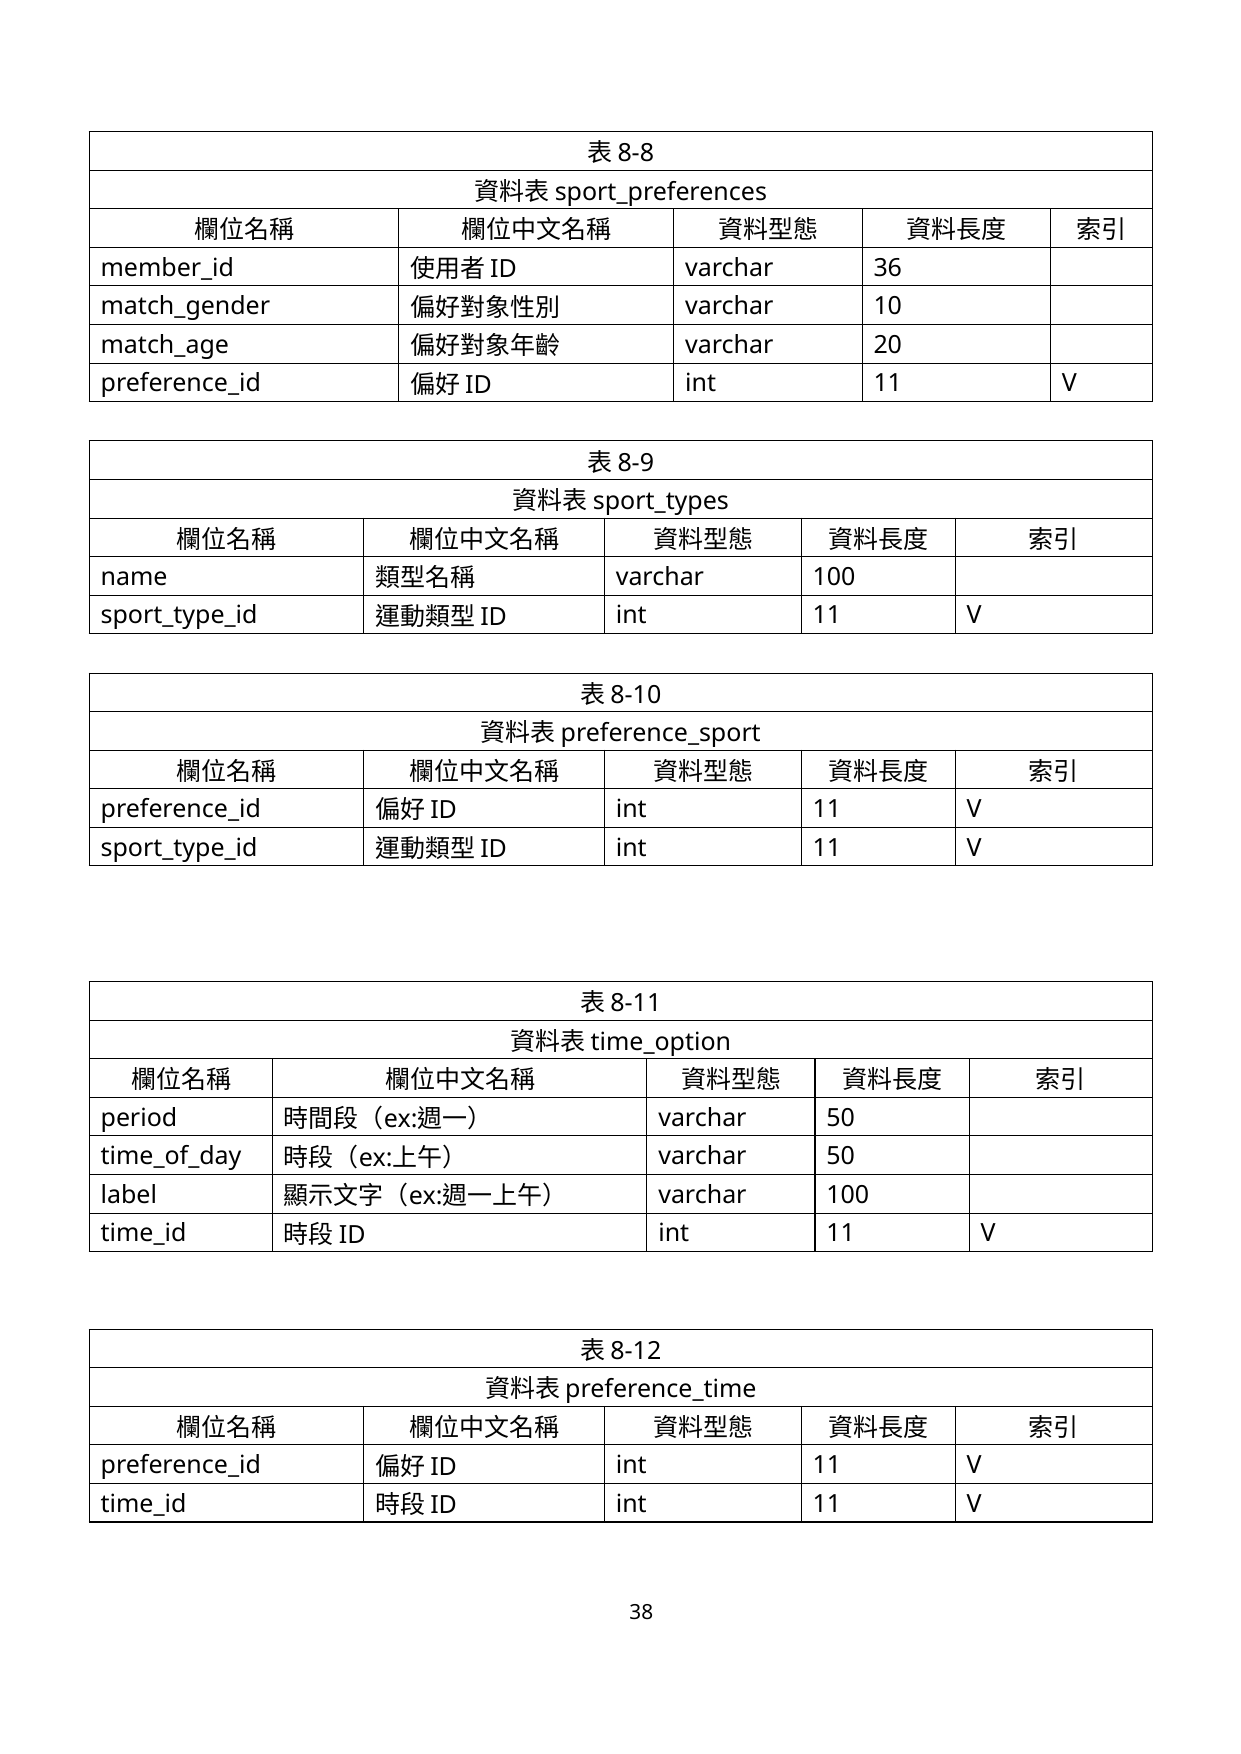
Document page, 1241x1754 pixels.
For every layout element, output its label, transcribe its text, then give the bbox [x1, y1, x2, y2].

table_cell 索引 [956, 751, 1152, 788]
table_cell 欄位中文名稱 [364, 519, 604, 556]
table_cell sport_type_id [90, 828, 363, 865]
table_header 表8-9 [90, 441, 1152, 479]
table_cell varchar [647, 1175, 814, 1212]
table_cell 10 [863, 286, 1050, 324]
table_cell int [674, 364, 862, 401]
table_cell 索引 [956, 1407, 1152, 1444]
table_cell 欄位中文名稱 [364, 751, 604, 788]
table_cell [1051, 325, 1152, 362]
table_cell int [605, 596, 801, 633]
table_cell 資料型態 [605, 751, 801, 788]
table_cell 11 [802, 1445, 955, 1483]
table_cell time_id [90, 1484, 363, 1521]
table_cell 11 [816, 1214, 969, 1251]
table_cell preference_id [90, 789, 363, 827]
table_cell match_age [90, 325, 398, 362]
table_cell time_id [90, 1214, 272, 1251]
table_cell [1051, 286, 1152, 324]
table_cell name [90, 557, 363, 594]
table_cell [1051, 248, 1152, 285]
table_cell sport_type_id [90, 596, 363, 633]
table_cell 資料長度 [816, 1059, 969, 1097]
table_cell label [90, 1175, 272, 1212]
table_cell 時段ID [273, 1214, 646, 1251]
table_cell time_of_day [90, 1136, 272, 1174]
table_header 表8-12 [90, 1330, 1152, 1367]
table_cell 資料型態 [674, 209, 862, 247]
table_cell 欄位名稱 [90, 1059, 272, 1097]
table_cell 資料長度 [802, 1407, 955, 1444]
table_cell int [605, 828, 801, 865]
table_cell member_id [90, 248, 398, 285]
table_cell 欄位中文名稱 [399, 209, 673, 247]
table_header 表8-10 [90, 674, 1152, 711]
table_cell varchar [605, 557, 801, 594]
table_cell 偏好對象年齡 [399, 325, 673, 362]
table_cell int [605, 789, 801, 827]
table_cell varchar [647, 1136, 814, 1174]
table_cell 欄位名稱 [90, 519, 363, 556]
table_cell period [90, 1098, 272, 1135]
table_cell 資料表sport_preferences [90, 171, 1152, 208]
table_cell 欄位中文名稱 [364, 1407, 604, 1444]
table_cell V [1051, 364, 1152, 401]
table_cell 11 [863, 364, 1050, 401]
table_cell preference_id [90, 364, 398, 401]
table_cell 欄位名稱 [90, 1407, 363, 1444]
table_cell 資料長度 [863, 209, 1050, 247]
table_cell int [605, 1484, 801, 1521]
table_cell 資料型態 [647, 1059, 814, 1097]
table_cell 36 [863, 248, 1050, 285]
table_cell 欄位名稱 [90, 751, 363, 788]
table_cell 偏好對象性別 [399, 286, 673, 324]
table_cell 偏好ID [364, 789, 604, 827]
table_cell int [647, 1214, 814, 1251]
table_cell 11 [802, 1484, 955, 1521]
table_cell 使用者ID [399, 248, 673, 285]
table_cell V [956, 789, 1152, 827]
table_cell 類型名稱 [364, 557, 604, 594]
table_cell 資料表sport_types [90, 480, 1152, 517]
table_cell 100 [816, 1175, 969, 1212]
table_cell 欄位中文名稱 [273, 1059, 646, 1097]
table_cell 偏好ID [399, 364, 673, 401]
table_cell 時段（ex:上午） [273, 1136, 646, 1174]
table_cell 偏好ID [364, 1445, 604, 1483]
table_cell 資料型態 [605, 519, 801, 556]
table_cell 時間段（ex:週一） [273, 1098, 646, 1135]
table_cell varchar [674, 248, 862, 285]
table_cell 索引 [956, 519, 1152, 556]
table_cell 50 [816, 1098, 969, 1135]
table_header 表8-11 [90, 982, 1152, 1020]
table_cell preference_id [90, 1445, 363, 1483]
table_cell 運動類型ID [364, 828, 604, 865]
table_cell [970, 1175, 1152, 1212]
table_cell 資料型態 [605, 1407, 801, 1444]
table_cell V [956, 1484, 1152, 1521]
table_cell V [956, 828, 1152, 865]
table_cell 運動類型ID [364, 596, 604, 633]
table_cell 11 [802, 596, 955, 633]
table_cell 資料長度 [802, 751, 955, 788]
table_cell varchar [674, 286, 862, 324]
table_cell 資料長度 [802, 519, 955, 556]
table_cell 資料表time_option [90, 1021, 1152, 1058]
table_cell 顯示文字（ex:週一上午） [273, 1175, 646, 1212]
table_cell [970, 1136, 1152, 1174]
table_cell match_gender [90, 286, 398, 324]
table_cell varchar [674, 325, 862, 362]
table_cell V [956, 596, 1152, 633]
table_header 表8-8 [90, 132, 1152, 170]
table_cell 索引 [1051, 209, 1152, 247]
table_cell V [956, 1445, 1152, 1483]
table_cell 100 [802, 557, 955, 594]
table_cell 欄位名稱 [90, 209, 398, 247]
table_cell 11 [802, 828, 955, 865]
table_cell int [605, 1445, 801, 1483]
table_cell 時段ID [364, 1484, 604, 1521]
table_cell 資料表preference_sport [90, 712, 1152, 749]
table_cell 50 [816, 1136, 969, 1174]
table_cell 11 [802, 789, 955, 827]
table_cell 20 [863, 325, 1050, 362]
table_cell 索引 [970, 1059, 1152, 1097]
table_cell [970, 1098, 1152, 1135]
table_cell varchar [647, 1098, 814, 1135]
table_cell 資料表preference_time [90, 1368, 1152, 1406]
table_cell [956, 557, 1152, 594]
table_cell V [970, 1214, 1152, 1251]
